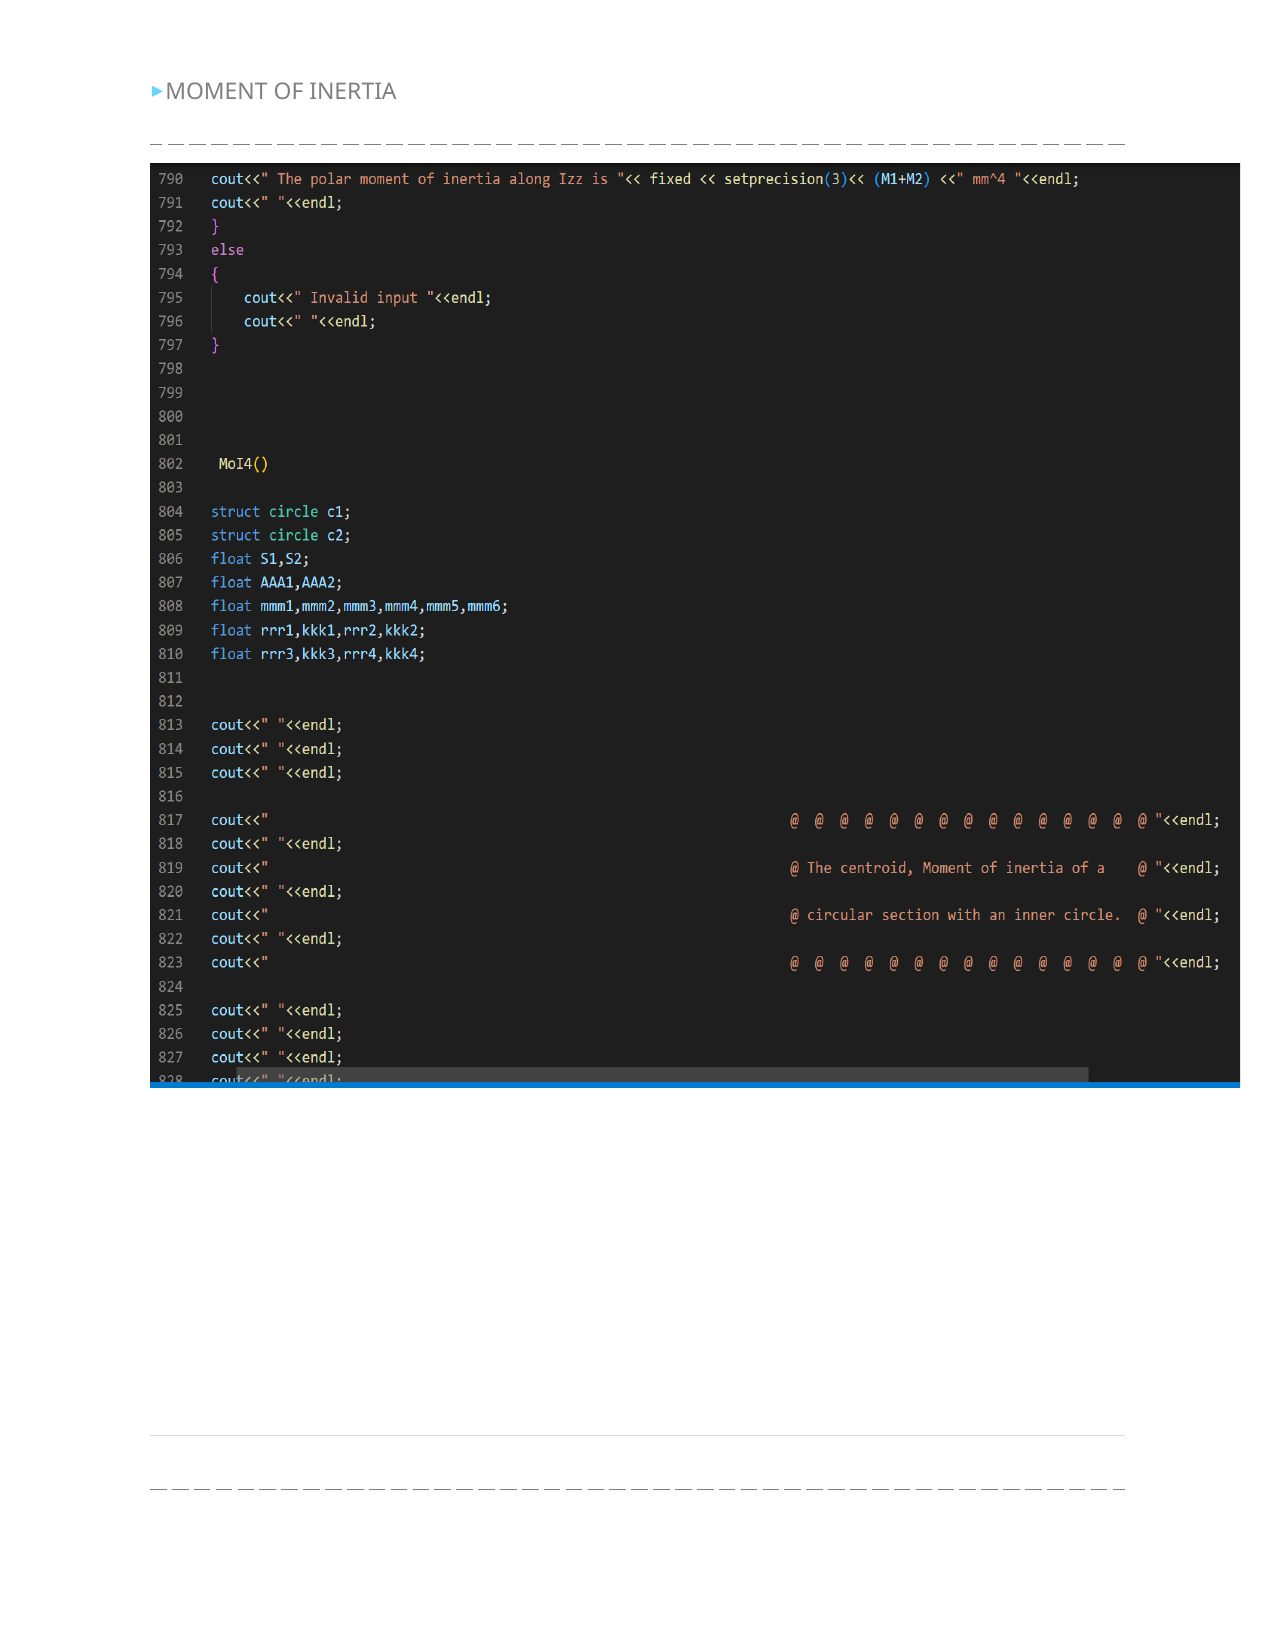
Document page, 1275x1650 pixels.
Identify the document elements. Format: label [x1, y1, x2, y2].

picture [150, 163, 1241, 1088]
